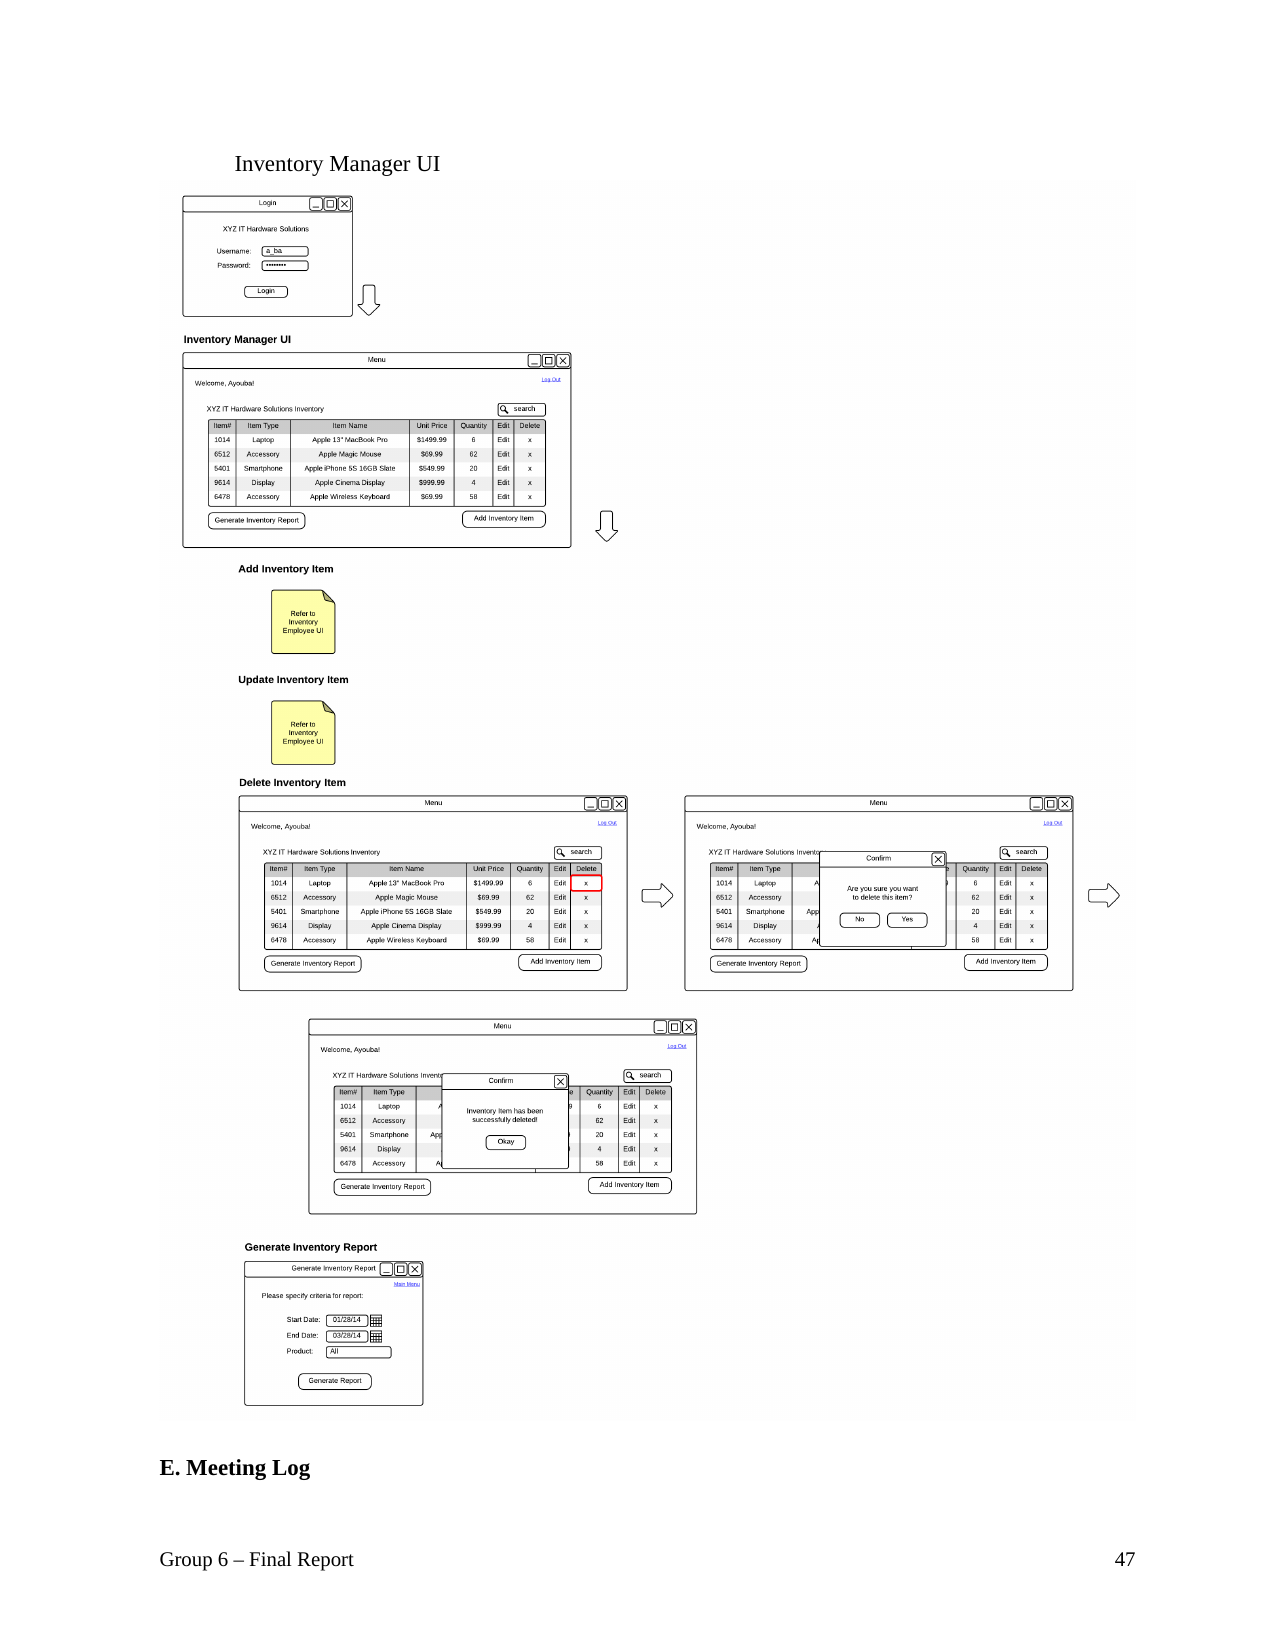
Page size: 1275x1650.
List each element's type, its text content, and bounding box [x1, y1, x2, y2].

text Inventory Manager UI [159, 150, 1135, 176]
text E. Meeting Log [159, 1454, 1135, 1481]
picture [159, 180, 1136, 1421]
